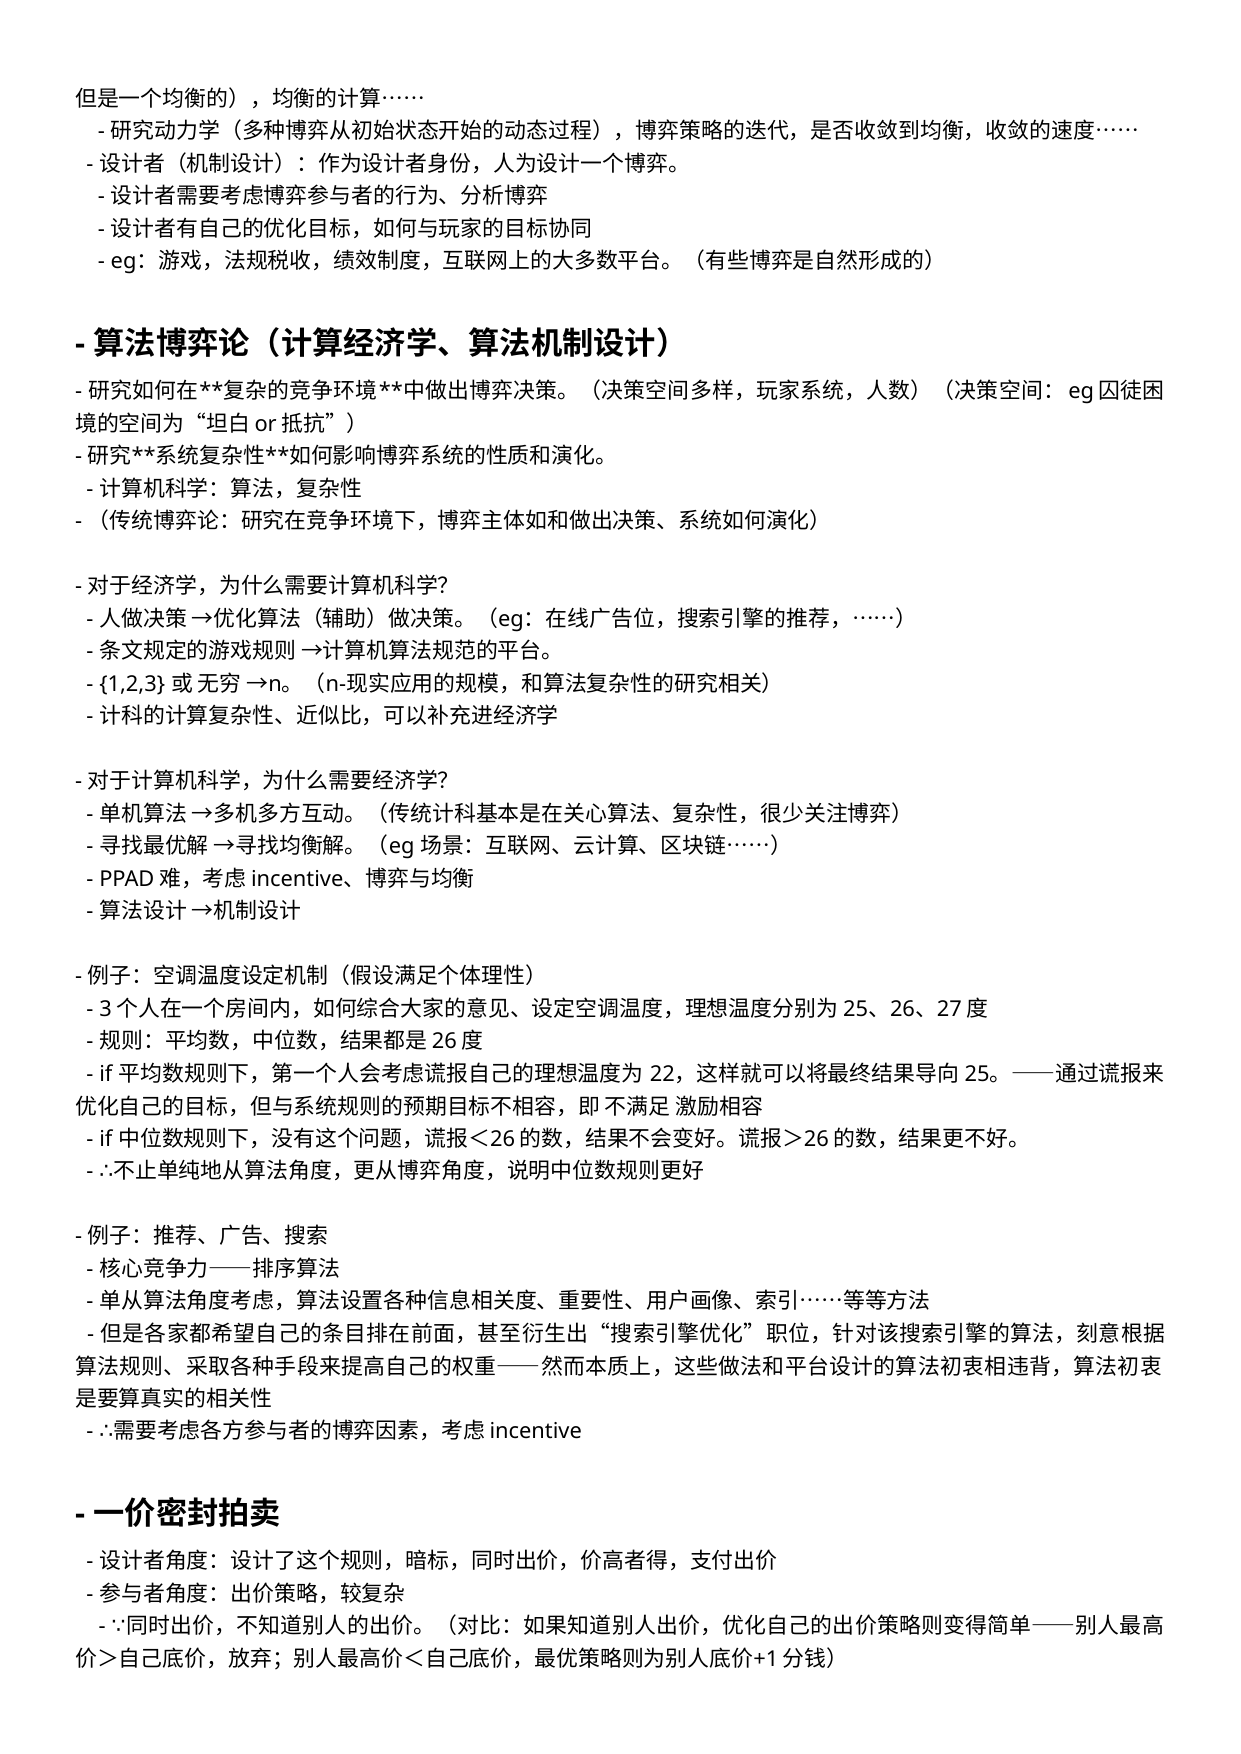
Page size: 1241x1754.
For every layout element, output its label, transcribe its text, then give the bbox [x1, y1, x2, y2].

text - 设计者（机制设计）：作为设计者身份，人为设计一个博弈。 [75, 146, 1165, 178]
text - 设计者有自己的优化目标，如何与玩家的目标协同 [75, 211, 1165, 243]
text - 参与者角度：出价策略，较复杂 [75, 1576, 1165, 1608]
text - （传统博弈论：研究在竞争环境下，博弈主体如和做出决策、系统如何演化） [75, 503, 1165, 536]
text - 设计者角度：设计了这个规则，暗标，同时出价，价高者得，支付出价 [75, 1543, 1165, 1576]
text - PPAD难，考虑incentive、博弈与均衡 [75, 861, 1165, 893]
text - 研究**系统复杂性**如何影响博弈系统的性质和演化。 [75, 438, 1165, 471]
text - eg：游戏，法规税收，绩效制度，互联网上的大多数平台。（有些博弈是自然形成的） [75, 243, 1165, 276]
text - 计科的计算复杂性、近似比，可以补充进经济学 [75, 698, 1165, 731]
text - 例子：空调温度设定机制（假设满足个体理性） [75, 958, 1165, 991]
text - {1,2,3} 或 无穷 →n。（n-现实应用的规模，和算法复杂性的研究相关） [75, 666, 1165, 698]
text - 3个人在一个房间内，如何综合大家的意见、设定空调温度，理想温度分别为 25、26、27度 [75, 991, 1165, 1023]
text - ∵同时出价，不知道别人的出价。（对比：如果知道别人出价，优化自己的出价策略则变得简单——别人最高价＞自己底价，放弃；别人最高价＜自己底价，最优策略则为别人底价+1分钱） [75, 1608, 1165, 1673]
text - 单从算法角度考虑，算法设置各种信息相关度、重要性、用户画像、索引……等等方法 [75, 1283, 1165, 1316]
text - 对于计算机科学，为什么需要经济学？ [75, 763, 1165, 796]
text - ∴需要考虑各方参与者的博弈因素，考虑incentive [75, 1413, 1165, 1446]
subtitle - 一价密封拍卖 [75, 1478, 1165, 1543]
text - 研究如何在**复杂的竞争环境**中做出博弈决策。（决策空间多样，玩家系统，人数）（决策空间：eg囚徒困境的空间为“坦白or抵抗”） [75, 373, 1165, 438]
subtitle - 算法博弈论（计算经济学、算法机制设计） [75, 308, 1165, 373]
text - 人做决策 →优化算法（辅助）做决策。（eg：在线广告位，搜索引擎的推荐，……） [75, 601, 1165, 633]
text - 对于经济学，为什么需要计算机科学？ [75, 568, 1165, 601]
text - 核心竞争力——排序算法 [75, 1251, 1165, 1283]
text - 但是各家都希望自己的条目排在前面，甚至衍生出“搜索引擎优化”职位，针对该搜索引擎的算法，刻意根据算法规则、采取各种手段来提高自己的权重——然而本质上，这些做法和平台设计的算法初衷相违背，算法初衷是要算真实的相关性 [75, 1316, 1165, 1413]
text - if 中位数规则下，没有这个问题，谎报＜26的数，结果不会变好。谎报＞26的数，结果更不好。 [75, 1121, 1165, 1153]
text - ∴不止单纯地从算法角度，更从博弈角度，说明中位数规则更好 [75, 1153, 1165, 1186]
text - 规则：平均数，中位数，结果都是26度 [75, 1023, 1165, 1056]
text - 计算机科学：算法，复杂性 [75, 471, 1165, 503]
text - 寻找最优解 →寻找均衡解。（eg 场景：互联网、云计算、区块链……） [75, 828, 1165, 861]
text - 算法设计 →机制设计 [75, 893, 1165, 926]
text - 设计者需要考虑博弈参与者的行为、分析博弈 [75, 178, 1165, 211]
text - 条文规定的游戏规则 →计算机算法规范的平台。 [75, 633, 1165, 666]
text - if 平均数规则下，第一个人会考虑谎报自己的理想温度为22，这样就可以将最终结果导向25。——通过谎报来优化自己的目标，但与系统规则的预期目标不相容，即 不满足 激励相容 [75, 1056, 1165, 1121]
text - 单机算法 →多机多方互动。（传统计科基本是在关心算法、复杂性，很少关注博弈） [75, 796, 1165, 828]
text - 例子：推荐、广告、搜索 [75, 1218, 1165, 1251]
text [75, 81, 1165, 113]
text - 研究动力学（多种博弈从初始状态开始的动态过程），博弈策略的迭代，是否收敛到均衡，收敛的速度…… [75, 113, 1165, 146]
